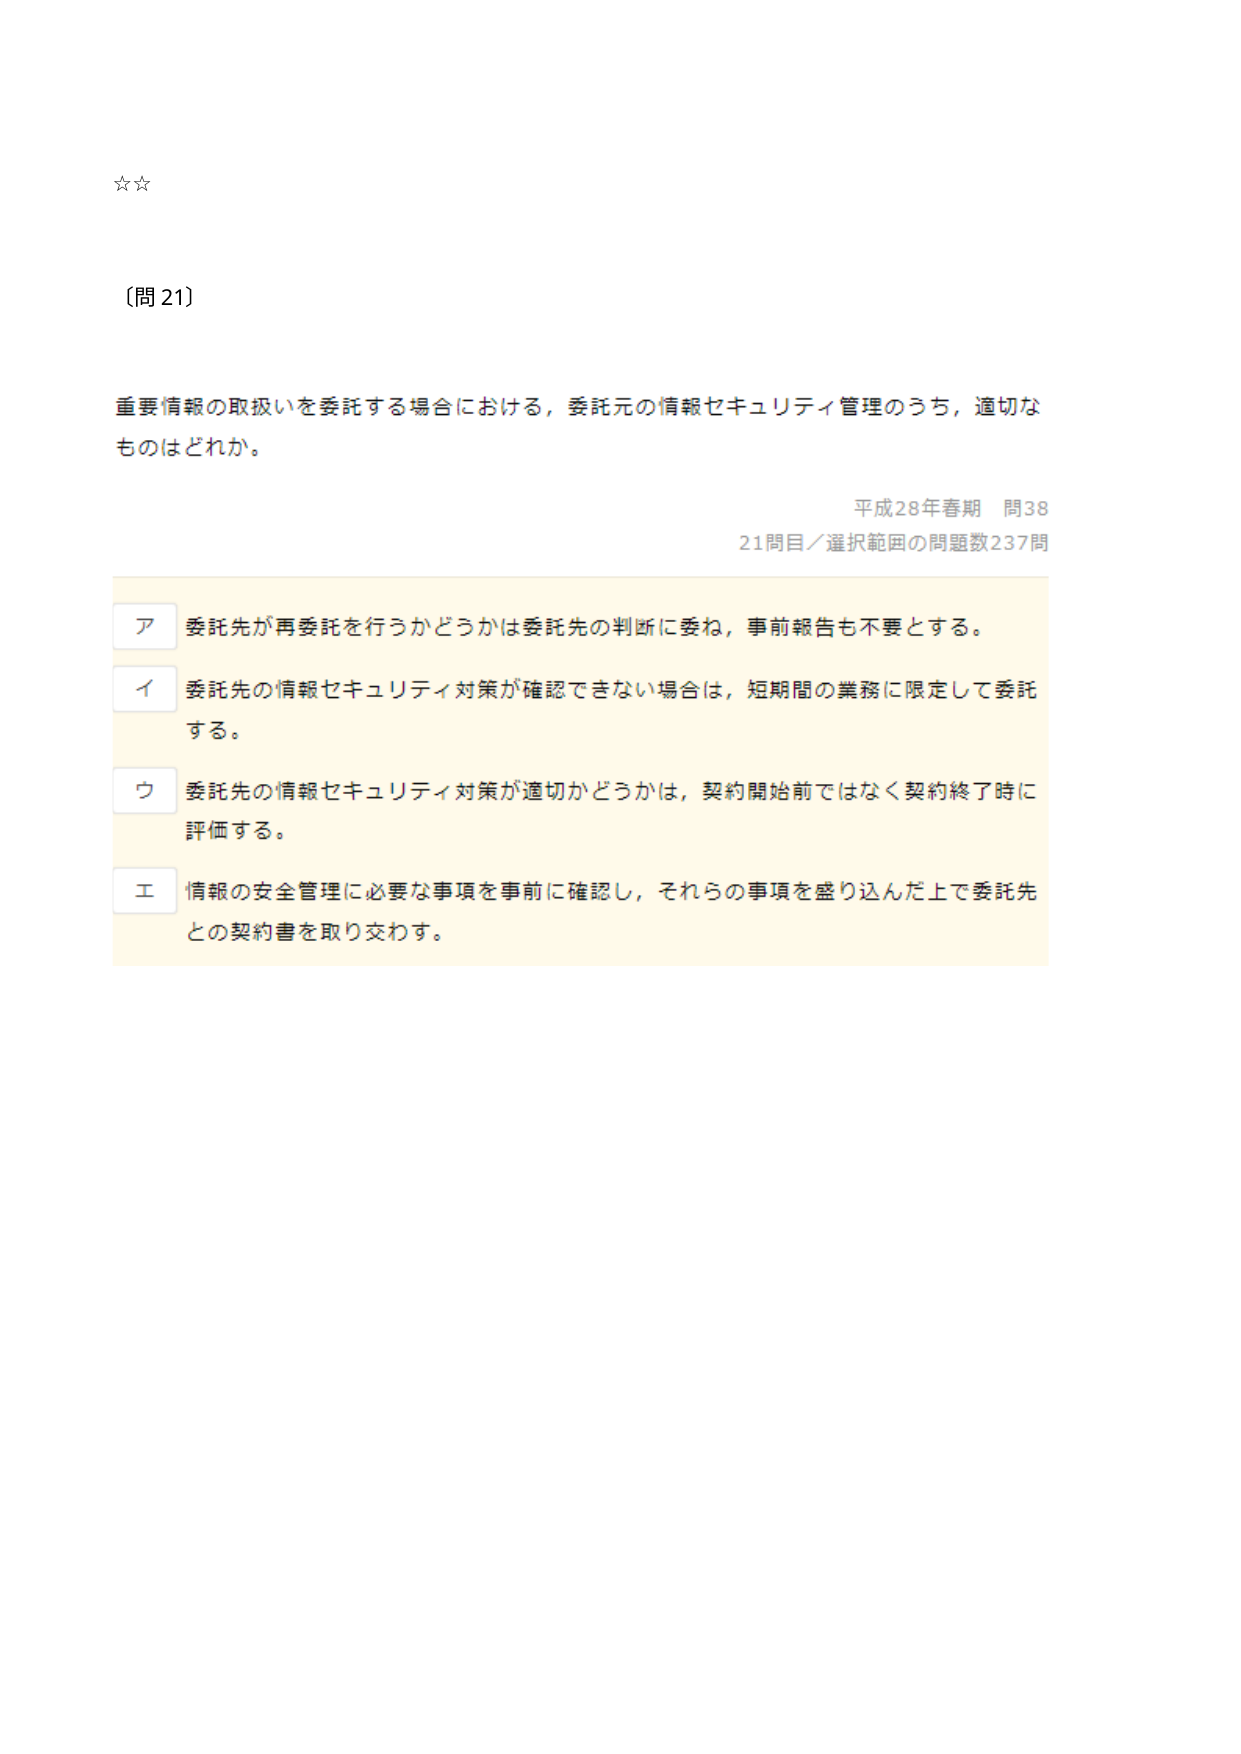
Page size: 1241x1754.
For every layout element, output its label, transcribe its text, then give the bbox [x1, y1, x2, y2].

picture [112, 389, 1049, 966]
text ☆☆ [112, 164, 1128, 202]
text 〔問21〕 [112, 277, 1128, 314]
